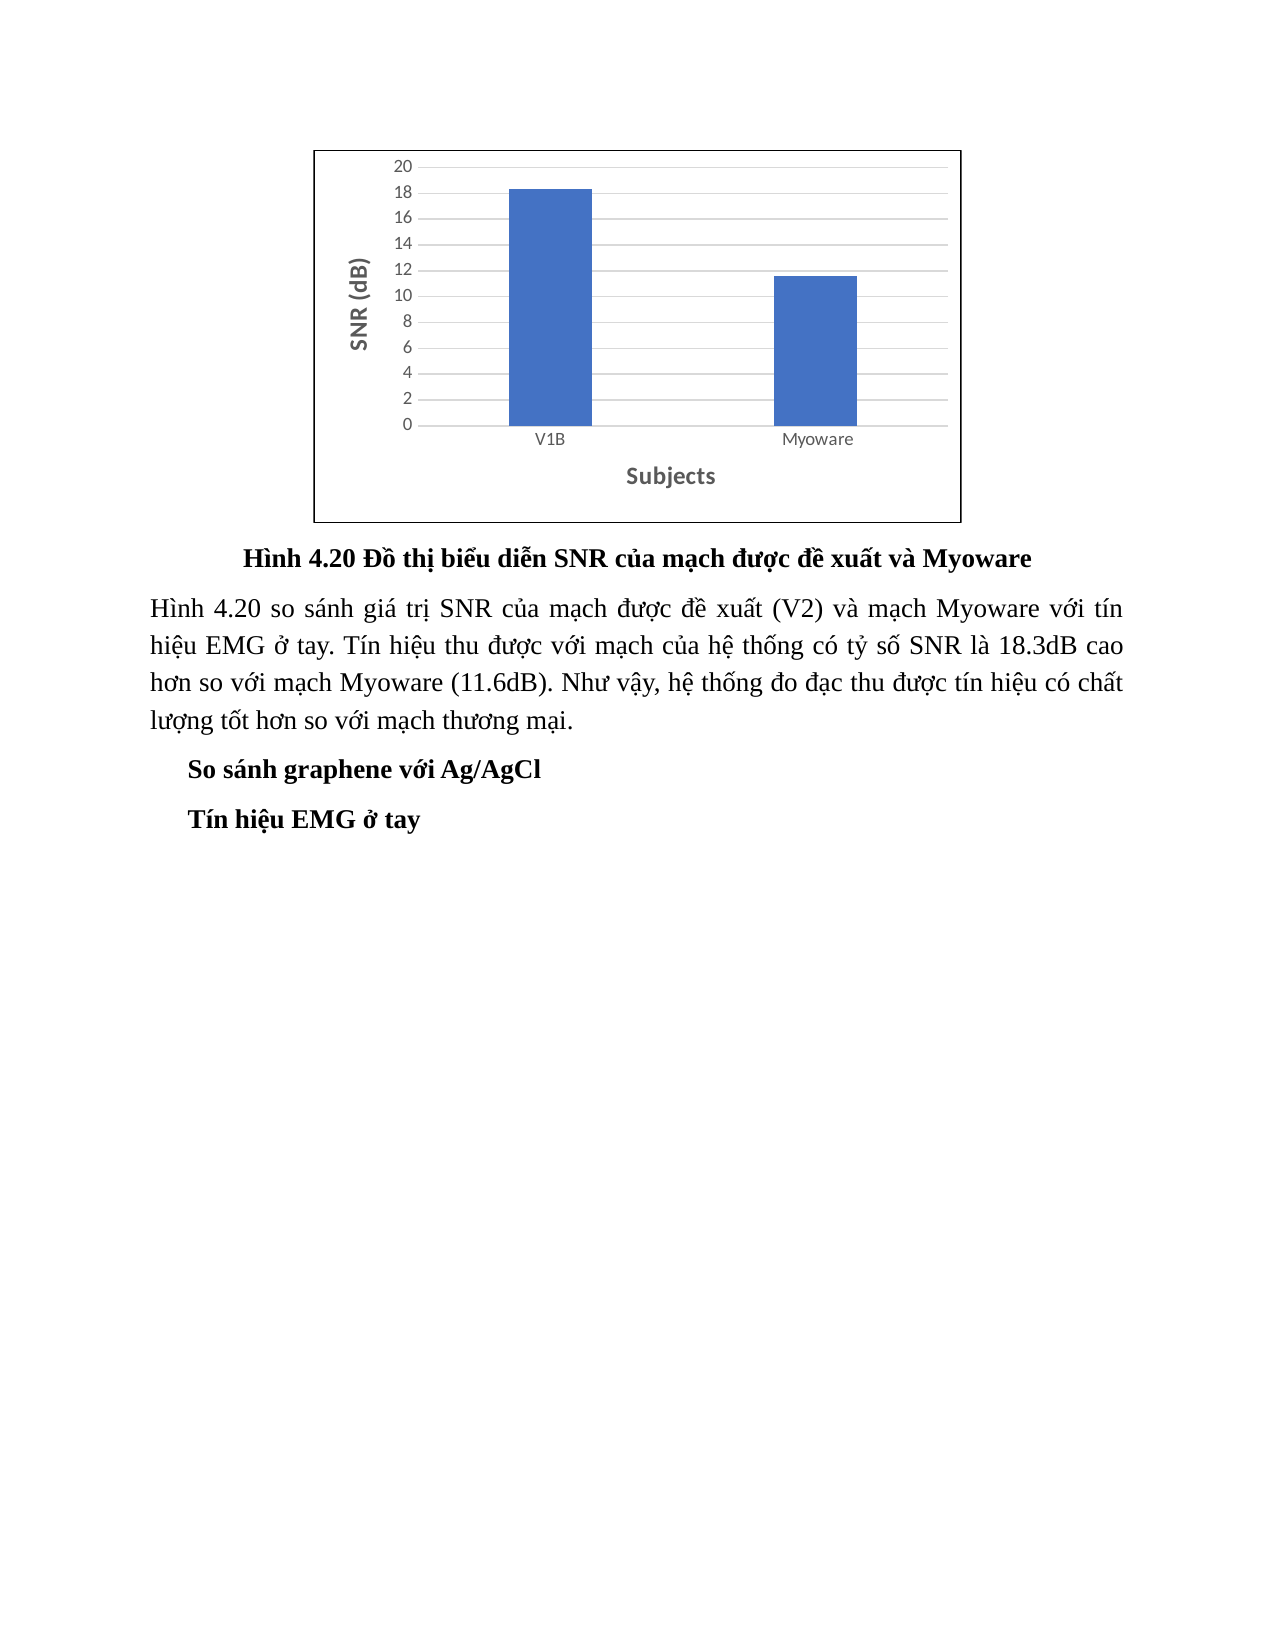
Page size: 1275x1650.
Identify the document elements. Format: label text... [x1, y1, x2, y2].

text Hình 4.20 Đồ thị biểu diễn SNR của mạch được đề xuất và Myoware [150, 542, 1125, 573]
text So sánh graphene với Ag/AgCl [150, 753, 1125, 785]
text Tín hiệu EMG ở tay [150, 803, 1125, 834]
text Hình 4.20 so sánh giá trị SNR của mạch được đề xuất (V2) và mạch Myoware với tín hiệu EMG ở tay. Tín hiệu thu được với mạch của hệ thống có tỷ số SNR là 18.3dB cao hơn so với mạch Myoware (11.6dB). Như vậy, hệ thống đo đạc thu được tín hiệu có chất lượng tốt hơn so với mạch thương mại. [150, 592, 1125, 735]
